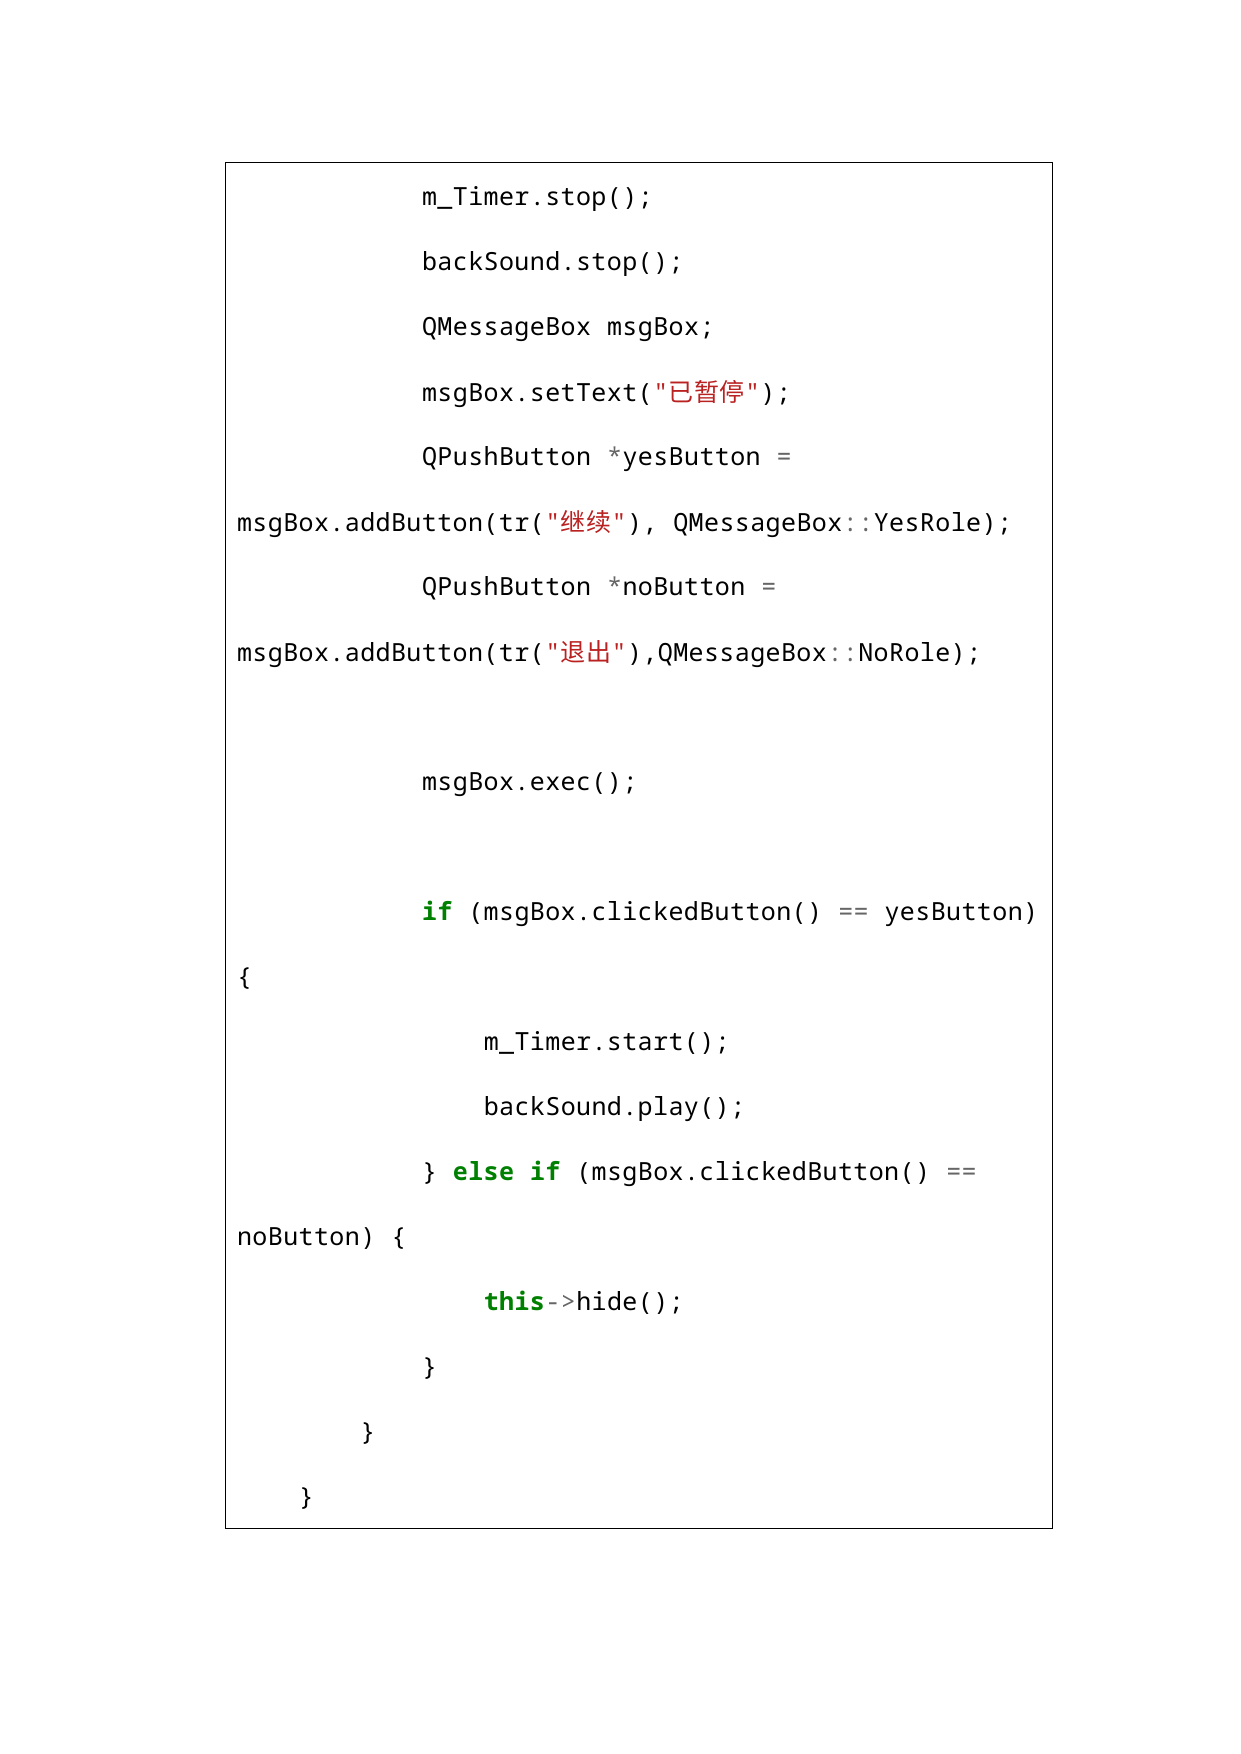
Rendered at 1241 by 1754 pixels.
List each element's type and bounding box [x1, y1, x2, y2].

table_header [226, 163, 1052, 1528]
